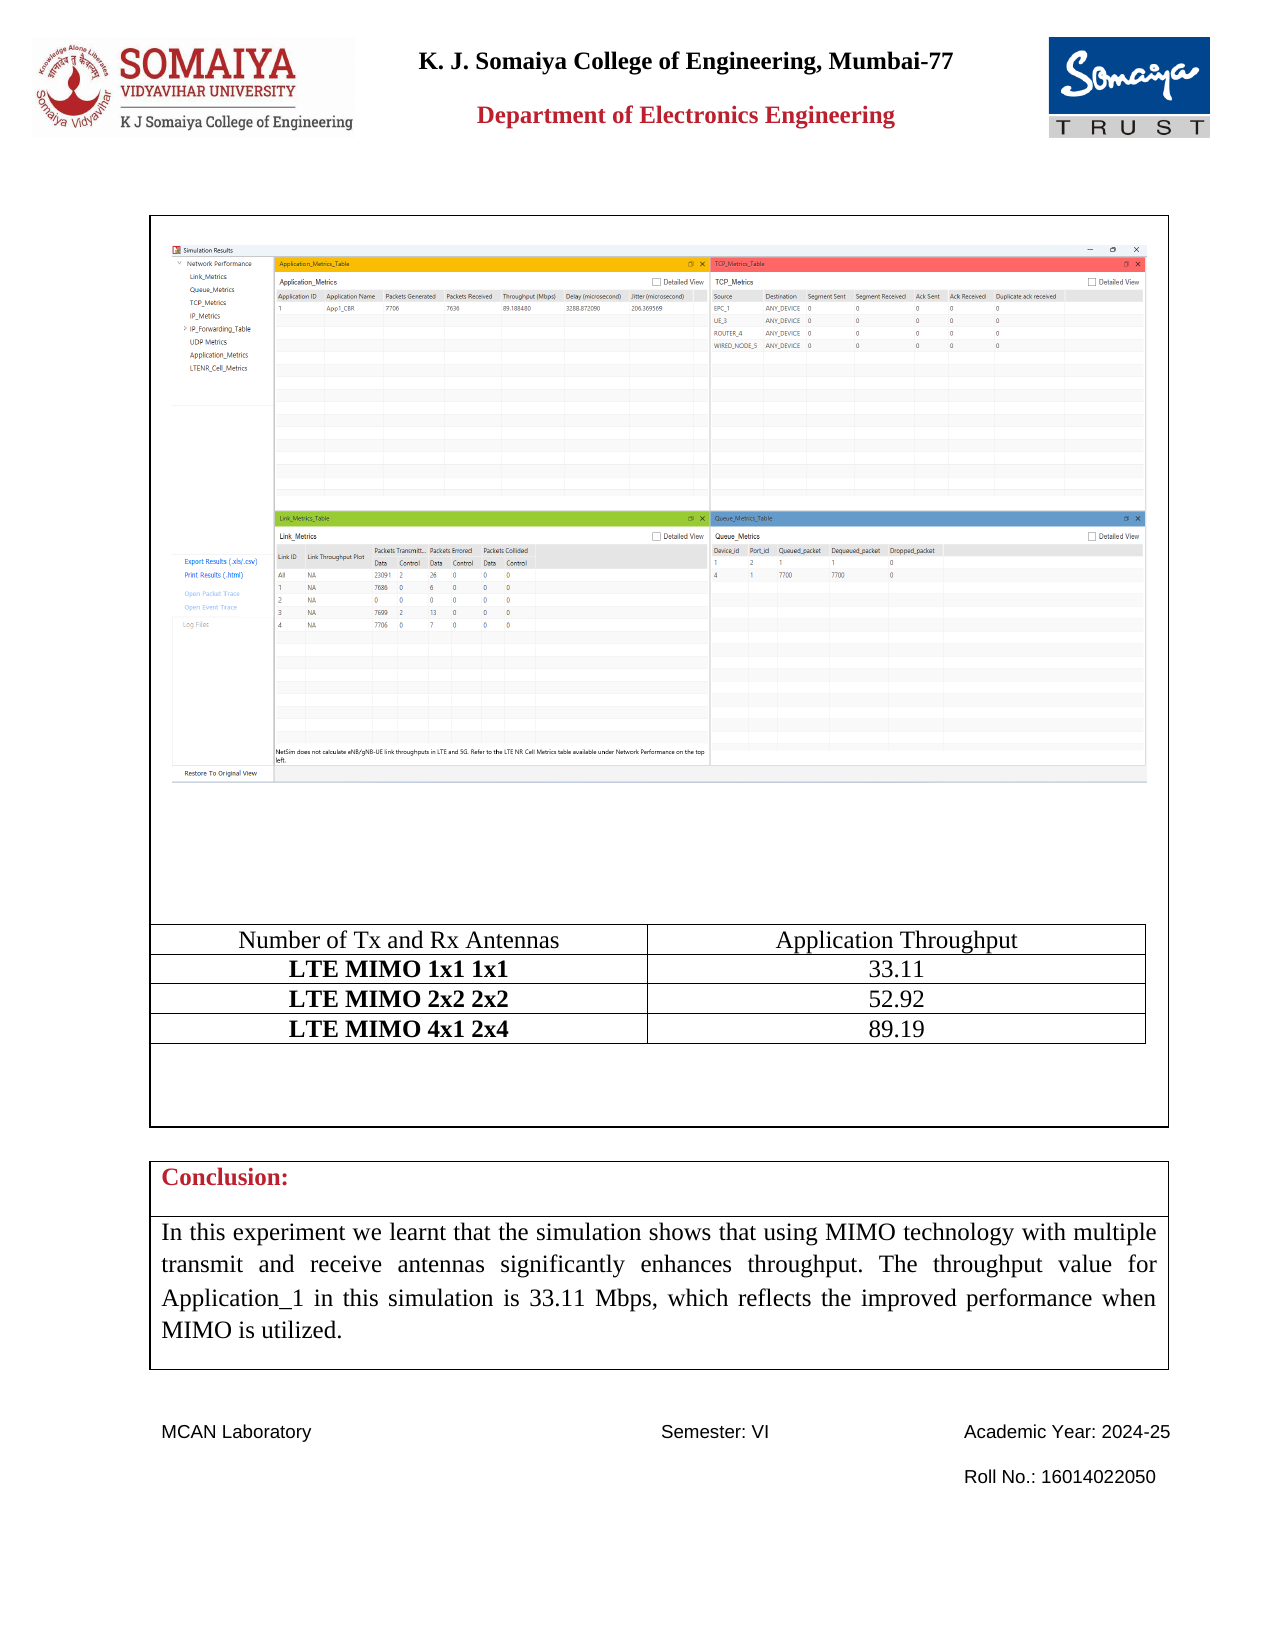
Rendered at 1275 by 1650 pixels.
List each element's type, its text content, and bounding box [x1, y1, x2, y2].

table_cell See that by default, NetSim has created unicast applications and specified some default settings. LTE MIMO 1x1 1x1 LTE MIMO 2x2 2x2 LTE MIMO 4x1 2x4 [151, 216, 1168, 1126]
picture [1048, 37, 1210, 138]
table_cell In this experiment we learnt that the simulation shows that using MIMO technology with multiple transmit and receive antennas significantly enhances throughput. The throughput value for Application_1 in this simulation is 33.11 Mbps, which reflects the improved performance when MIMO is utilized. [151, 1217, 1168, 1369]
table_header Conclusion: [151, 1162, 1168, 1216]
picture [31, 37, 356, 138]
picture [172, 245, 1147, 783]
